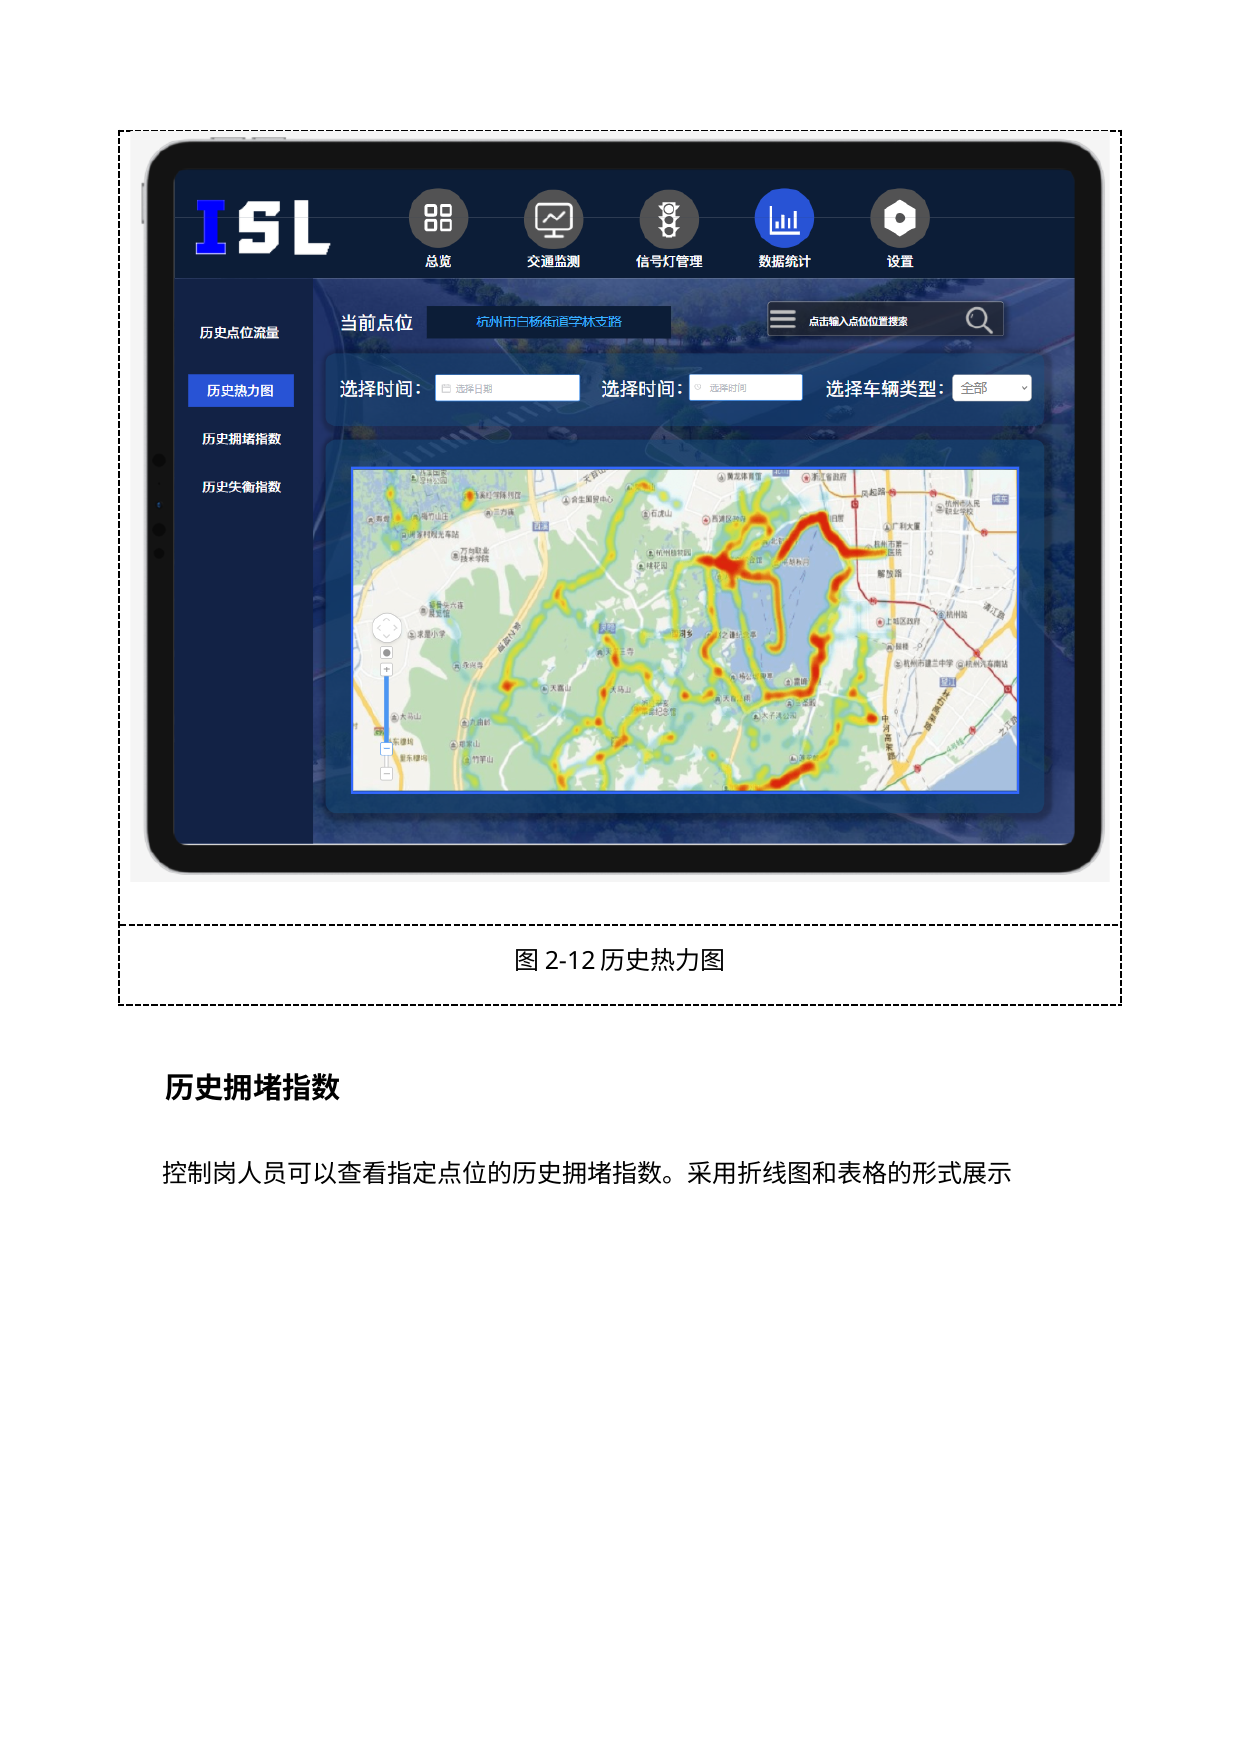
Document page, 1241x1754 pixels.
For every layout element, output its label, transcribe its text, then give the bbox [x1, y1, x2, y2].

picture [130, 131, 1110, 882]
text 历史拥堵指数 [165, 1053, 1122, 1118]
text 控制岗人员可以查看指定点位的历史拥堵指数。采用折线图和表格的形式展示 [118, 1139, 1122, 1204]
table_cell 图2-12历史热力图 [119, 924, 1121, 1004]
table_header [119, 130, 1121, 924]
